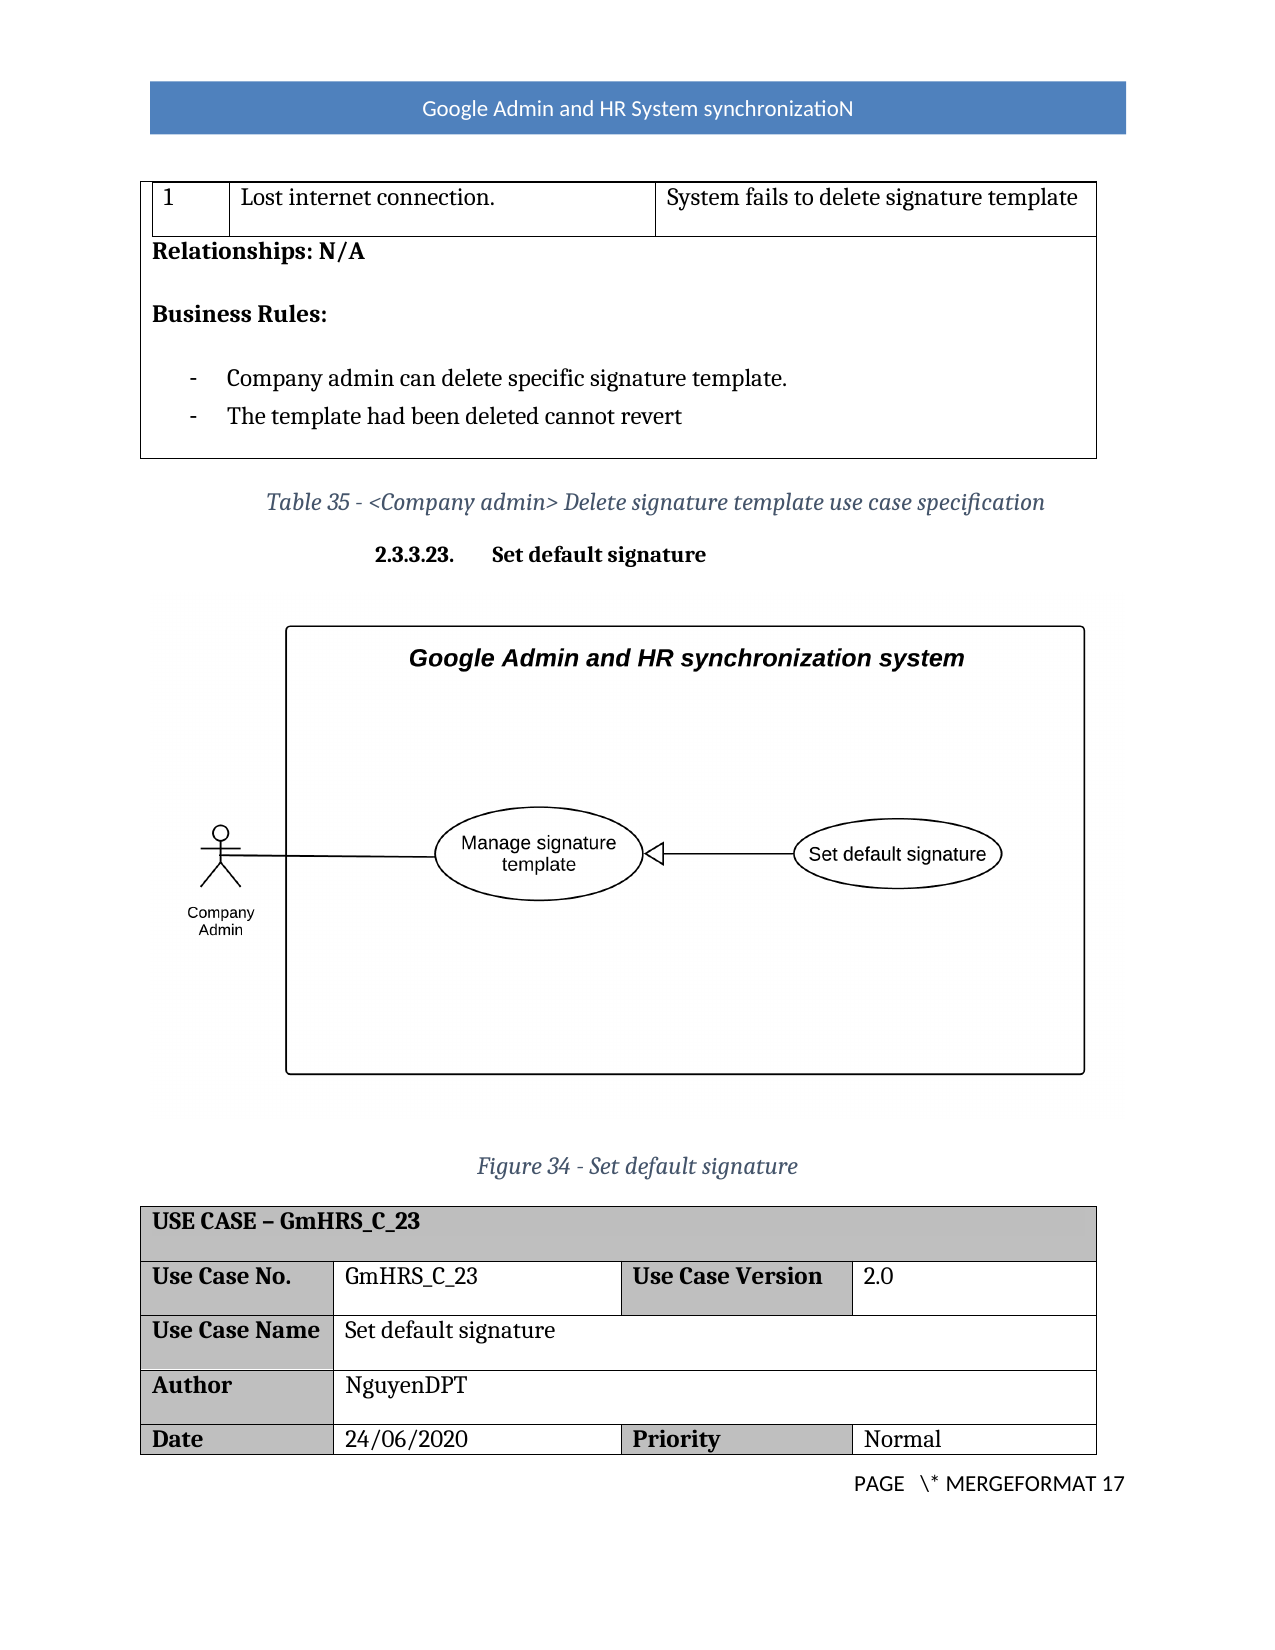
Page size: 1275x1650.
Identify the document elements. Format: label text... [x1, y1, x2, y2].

text Figure 34 - Set default signature [150, 1152, 1125, 1181]
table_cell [141, 182, 1096, 458]
picture [150, 592, 1125, 1119]
table_cell NguyenDPT [334, 1371, 1096, 1424]
table_cell 2.0 [853, 1262, 1096, 1315]
table_cell Author [141, 1371, 333, 1424]
table_cell Use Case Version [622, 1262, 852, 1315]
table_cell Set default signature [334, 1316, 1096, 1369]
table_cell 24/06/2020 [334, 1425, 621, 1454]
table_cell Use Case No. [141, 1262, 333, 1315]
subtitle Set default signature [375, 542, 1125, 568]
table_cell Priority [622, 1425, 852, 1454]
table_cell Date [141, 1425, 333, 1454]
table_cell Use Case Name [141, 1316, 333, 1369]
table_cell Normal [853, 1425, 1096, 1454]
table_cell GmHRS_C_23 [334, 1262, 621, 1315]
text Table 35 - <Company admin> Delete signature template use case specification [187, 488, 1125, 517]
table_header USE CASE – GmHRS_C_23 [141, 1207, 1096, 1261]
